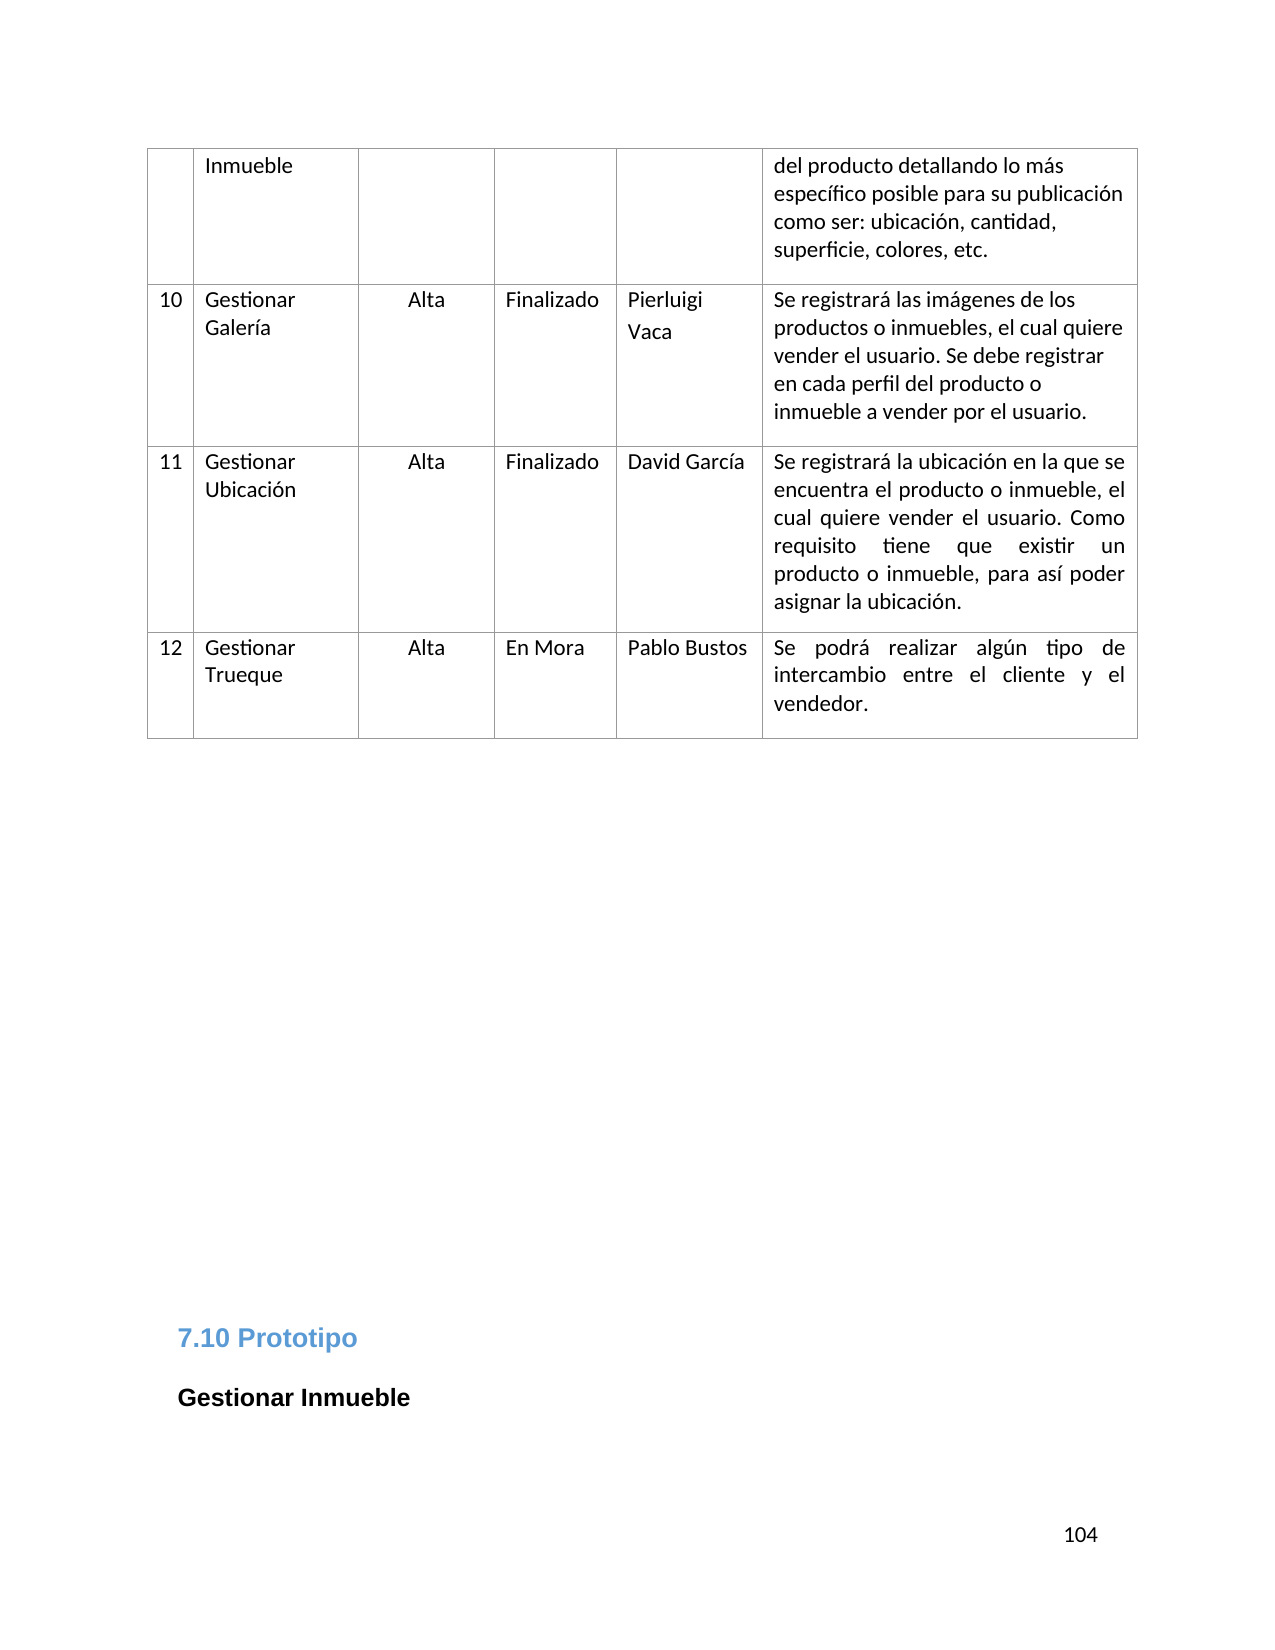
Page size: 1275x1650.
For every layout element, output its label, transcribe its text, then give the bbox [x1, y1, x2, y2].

subtitle 7.10 Prototipo [177, 1322, 1098, 1353]
text Gestionar Inmueble [177, 1383, 1098, 1411]
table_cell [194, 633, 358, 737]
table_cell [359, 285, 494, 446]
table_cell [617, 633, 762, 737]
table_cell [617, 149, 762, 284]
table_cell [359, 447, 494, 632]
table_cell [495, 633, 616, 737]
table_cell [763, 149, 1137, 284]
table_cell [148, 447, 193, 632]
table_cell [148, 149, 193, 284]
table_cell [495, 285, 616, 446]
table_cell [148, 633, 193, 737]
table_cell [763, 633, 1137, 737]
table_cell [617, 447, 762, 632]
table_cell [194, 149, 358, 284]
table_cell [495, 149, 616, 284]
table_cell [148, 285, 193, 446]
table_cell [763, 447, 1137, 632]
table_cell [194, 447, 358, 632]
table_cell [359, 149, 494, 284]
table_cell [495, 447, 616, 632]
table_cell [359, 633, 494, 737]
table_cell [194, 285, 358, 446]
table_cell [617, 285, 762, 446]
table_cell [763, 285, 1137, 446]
